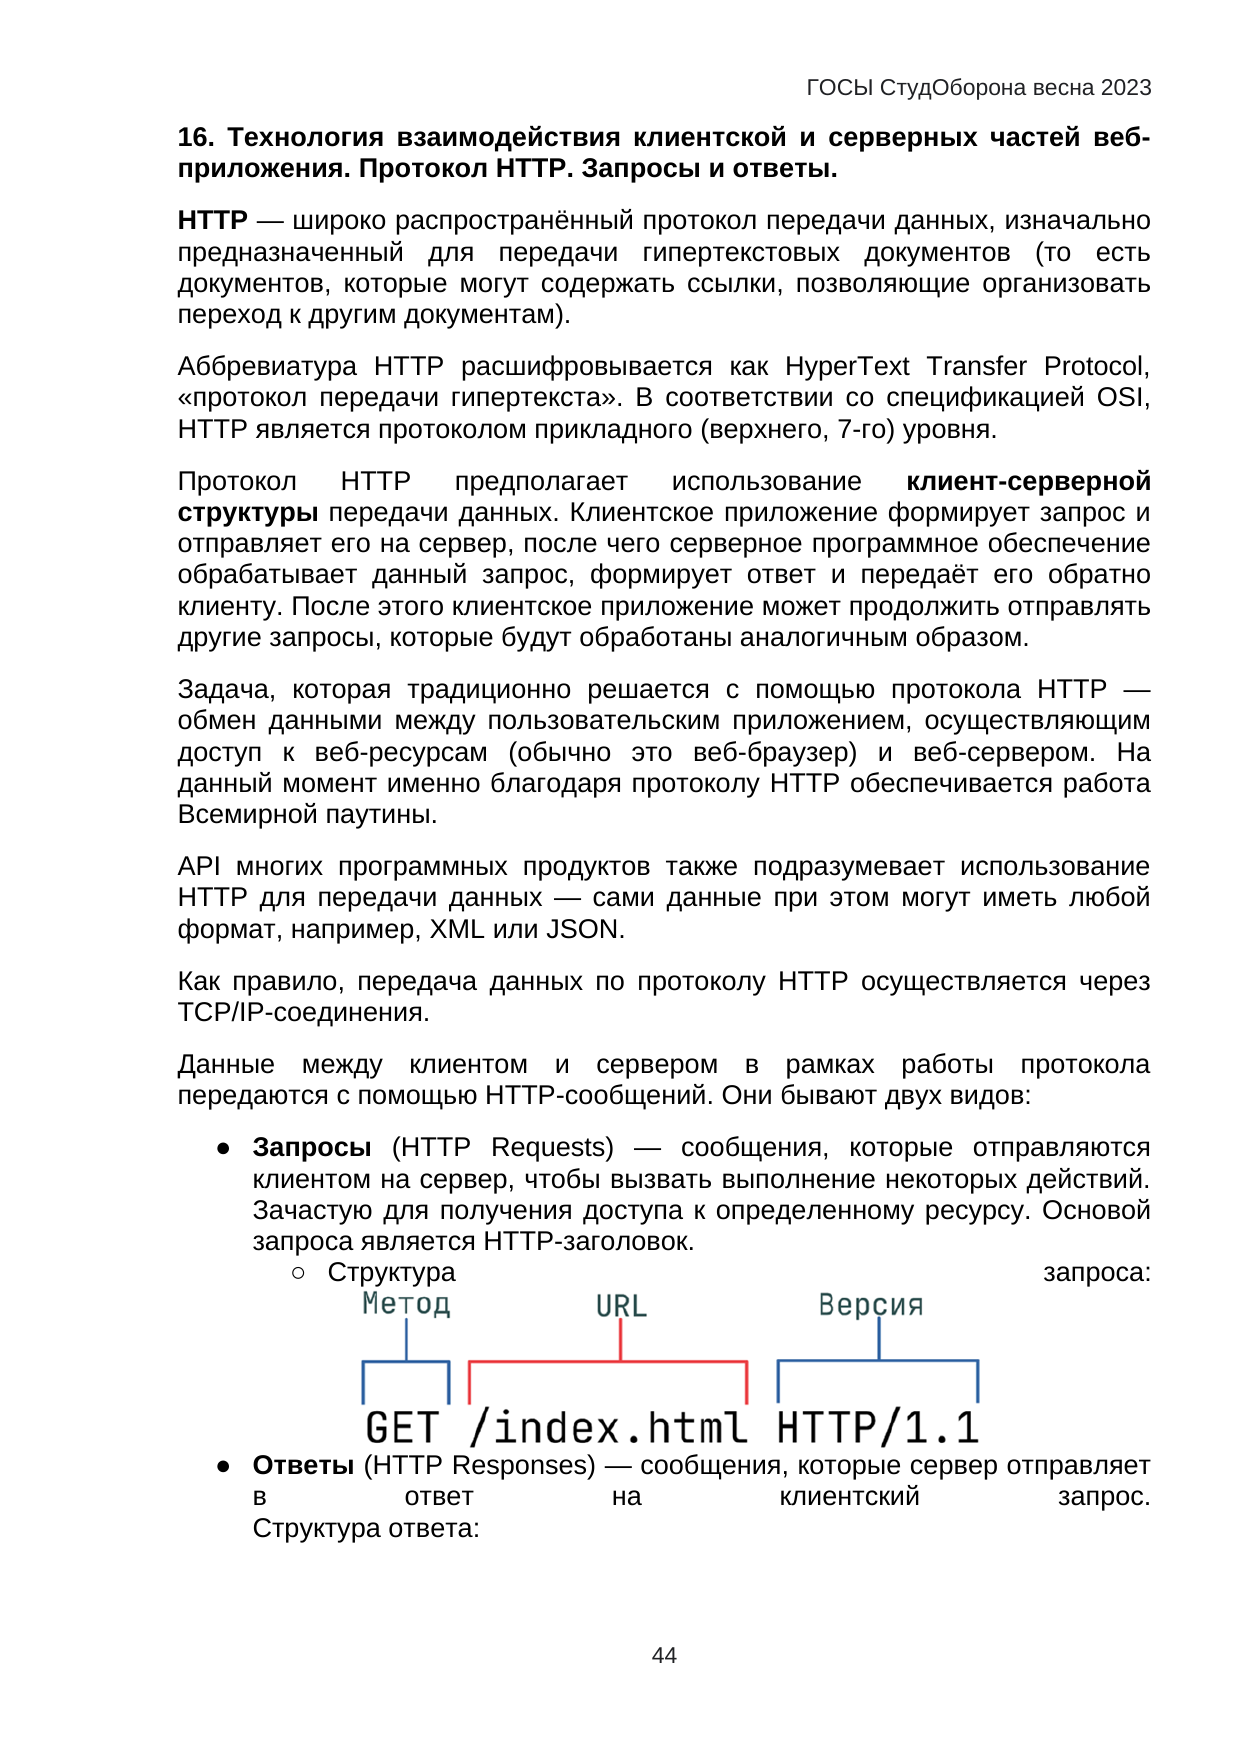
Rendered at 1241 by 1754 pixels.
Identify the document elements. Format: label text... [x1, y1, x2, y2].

text Аббревиатура HTTP расшифровывается как HyperText Transfer Protocol, «протокол передачи гипертекста». В соответствии со спецификацией OSI, HTTP является протоколом прикладного (верхнего, 7-го) уровня. [177, 350, 1152, 444]
text Задача, которая традиционно решается с помощью протокола HTTP — обмен данными между пользовательским приложением, осуществляющим доступ к веб-ресурсам (обычно это веб-браузер) и веб-сервером. На данный момент именно благодаря протоколу HTTP обеспечивается работа Всемирной паутины. [177, 673, 1152, 829]
subtitle 16. Технология взаимодействия клиентской и серверных частей веб-приложения. Протокол HTTP. Запросы и ответы. [177, 121, 1152, 183]
text Данные между клиентом и сервером в рамках работы протокола передаются с помощью HTTP-сообщений. Они бывают двух видов: [177, 1048, 1152, 1111]
list Ответы (HTTP Responses) — сообщения, которые сервер отправляет в ответ на клиентский запрос. Структура ответа: [215, 1449, 1152, 1543]
text API многих программных продуктов также подразумевает использование HTTP для передачи данных — сами данные при этом могут иметь любой формат, например, XML или JSON. [177, 850, 1152, 944]
picture [327, 1287, 999, 1450]
list Запросы (HTTP Requests) — сообщения, которые отправляются клиентом на сервер, чтобы вызвать выполнение некоторых действий. Зачастую для получения доступа к определенному ресурсу. Основой запроса является HTTP-заголовок. [215, 1131, 1152, 1256]
text HTTP — широко распространённый протокол передачи данных, изначально предназначенный для передачи гипертекстовых документов (то есть документов, которые могут содержать ссылки, позволяющие организовать переход к другим документам). [177, 204, 1152, 329]
text Протокол HTTP предполагает использование клиент-серверной структуры передачи данных. Клиентское приложение формирует запрос и отправляет его на сервер, после чего серверное программное обеспечение обрабатывает данный запрос, формирует ответ и передаёт его обратно клиенту. После этого клиентское приложение может продолжить отправлять другие запросы, которые будут обработаны аналогичным образом. [177, 465, 1152, 652]
text Как правило, передача данных по протоколу HTTP осуществляется через TCP/IP-соединения. [177, 965, 1152, 1027]
